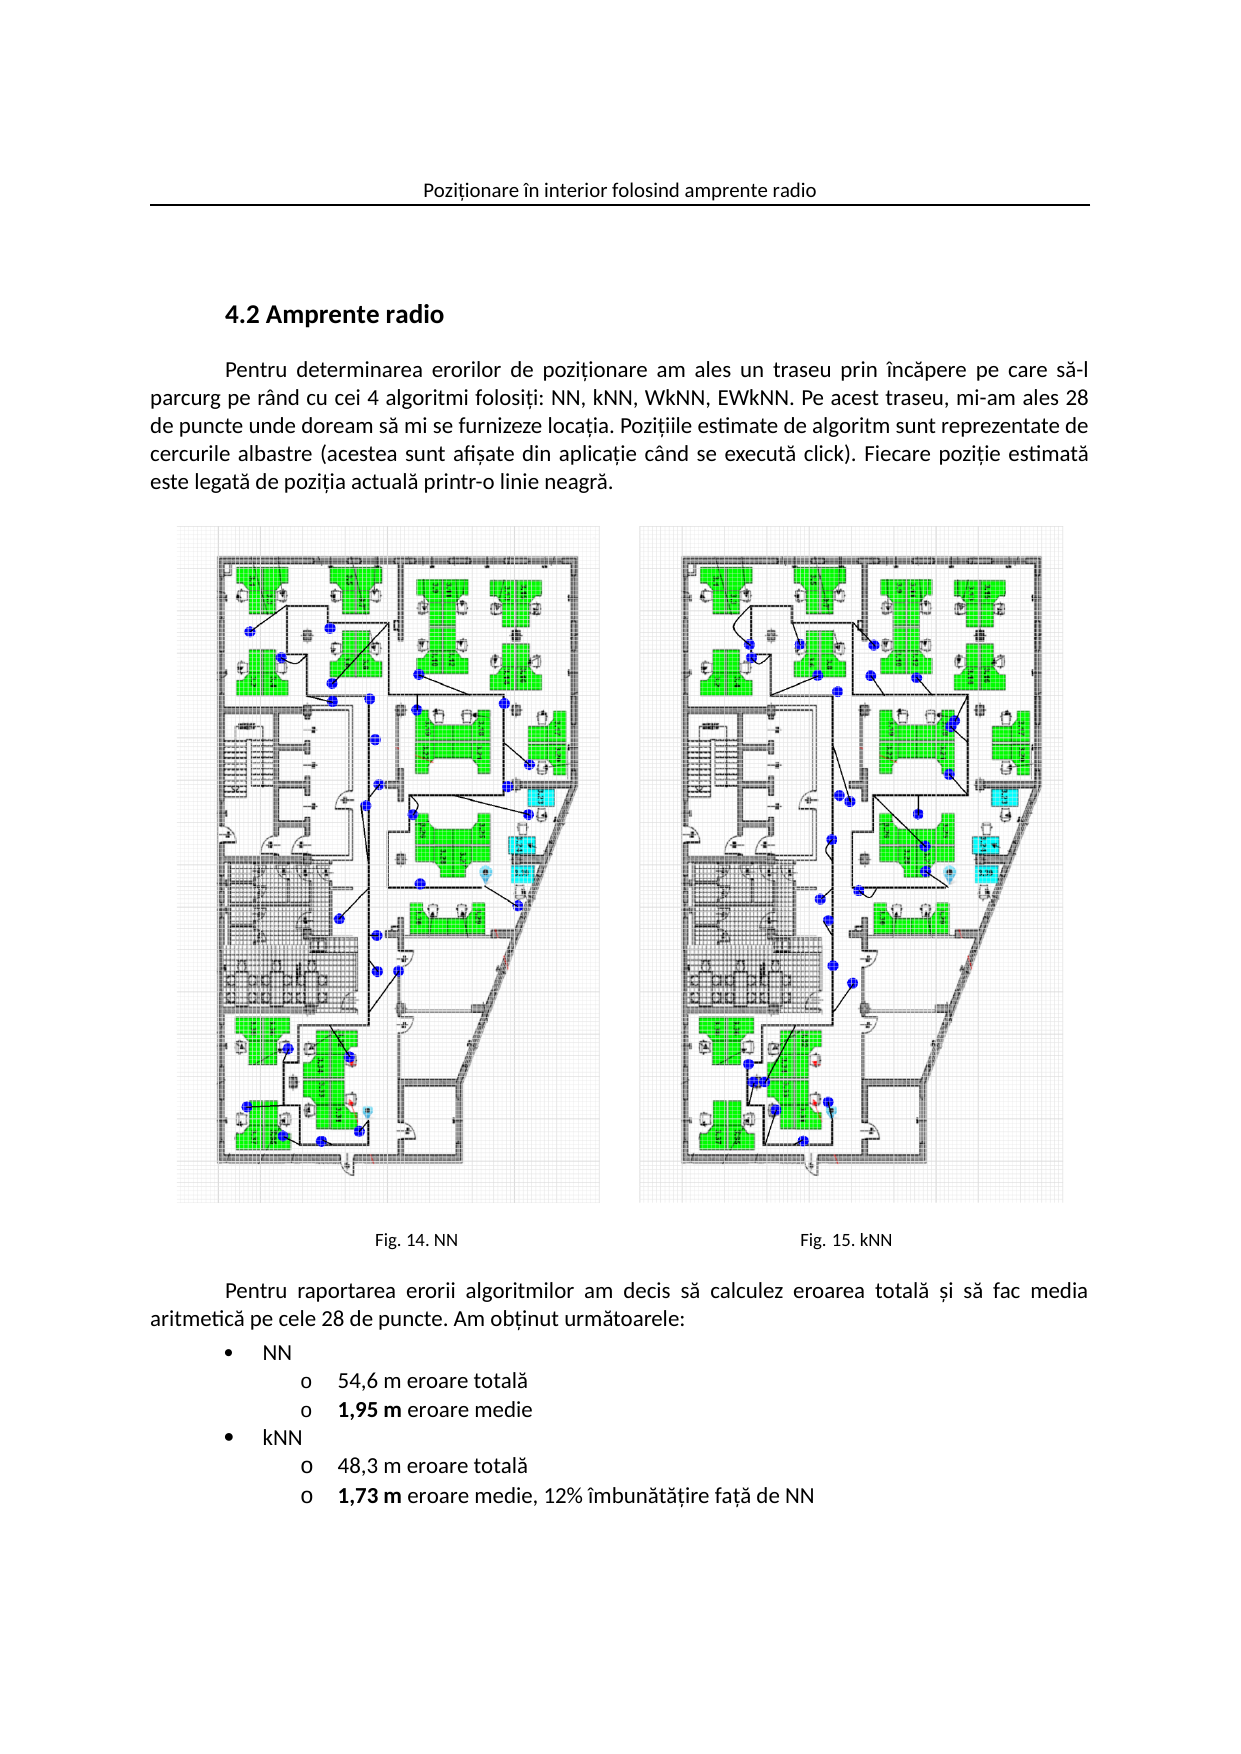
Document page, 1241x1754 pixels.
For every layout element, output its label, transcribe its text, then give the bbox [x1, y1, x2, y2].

subtitle Pentru determinarea erorilor de poziționare am ales un traseu prin încăpere pe care să-l parcurg pe rând cu cei 4 algoritmi folosiți: NN, kNN, WkNN, EWkNN. Pe acest traseu, mi-am ales 28 de puncte unde doream să mi se furnizeze locația. Pozițiile estimate de algoritm sunt reprezentate de cercurile albastre (acestea sunt afișate din aplicație când se execută click). Fiecare poziție estimată este legată de poziția actuală printr-o linie neagră. [150, 355, 1090, 495]
picture [176, 526, 1064, 1203]
subtitle 4.2 Amprente radio [150, 297, 1090, 330]
subtitle Pentru raportarea erorii algoritmilor am decis să calculez eroarea totală și să fac media aritmetică pe cele 28 de puncte. Am obținut următoarele: [150, 1276, 1090, 1332]
list 1,73 m eroare medie, 12% îmbunătățire față de NN [300, 1481, 1090, 1510]
list 48,3 m eroare totală [300, 1452, 1090, 1481]
list NN [225, 1338, 1090, 1366]
list 1,95 m eroare medie [300, 1395, 1090, 1423]
text Fig. 14. NN Fig. 15. kNN [300, 1228, 1090, 1251]
list 54,6 m eroare totală [300, 1366, 1090, 1395]
list kNN [225, 1423, 1090, 1452]
